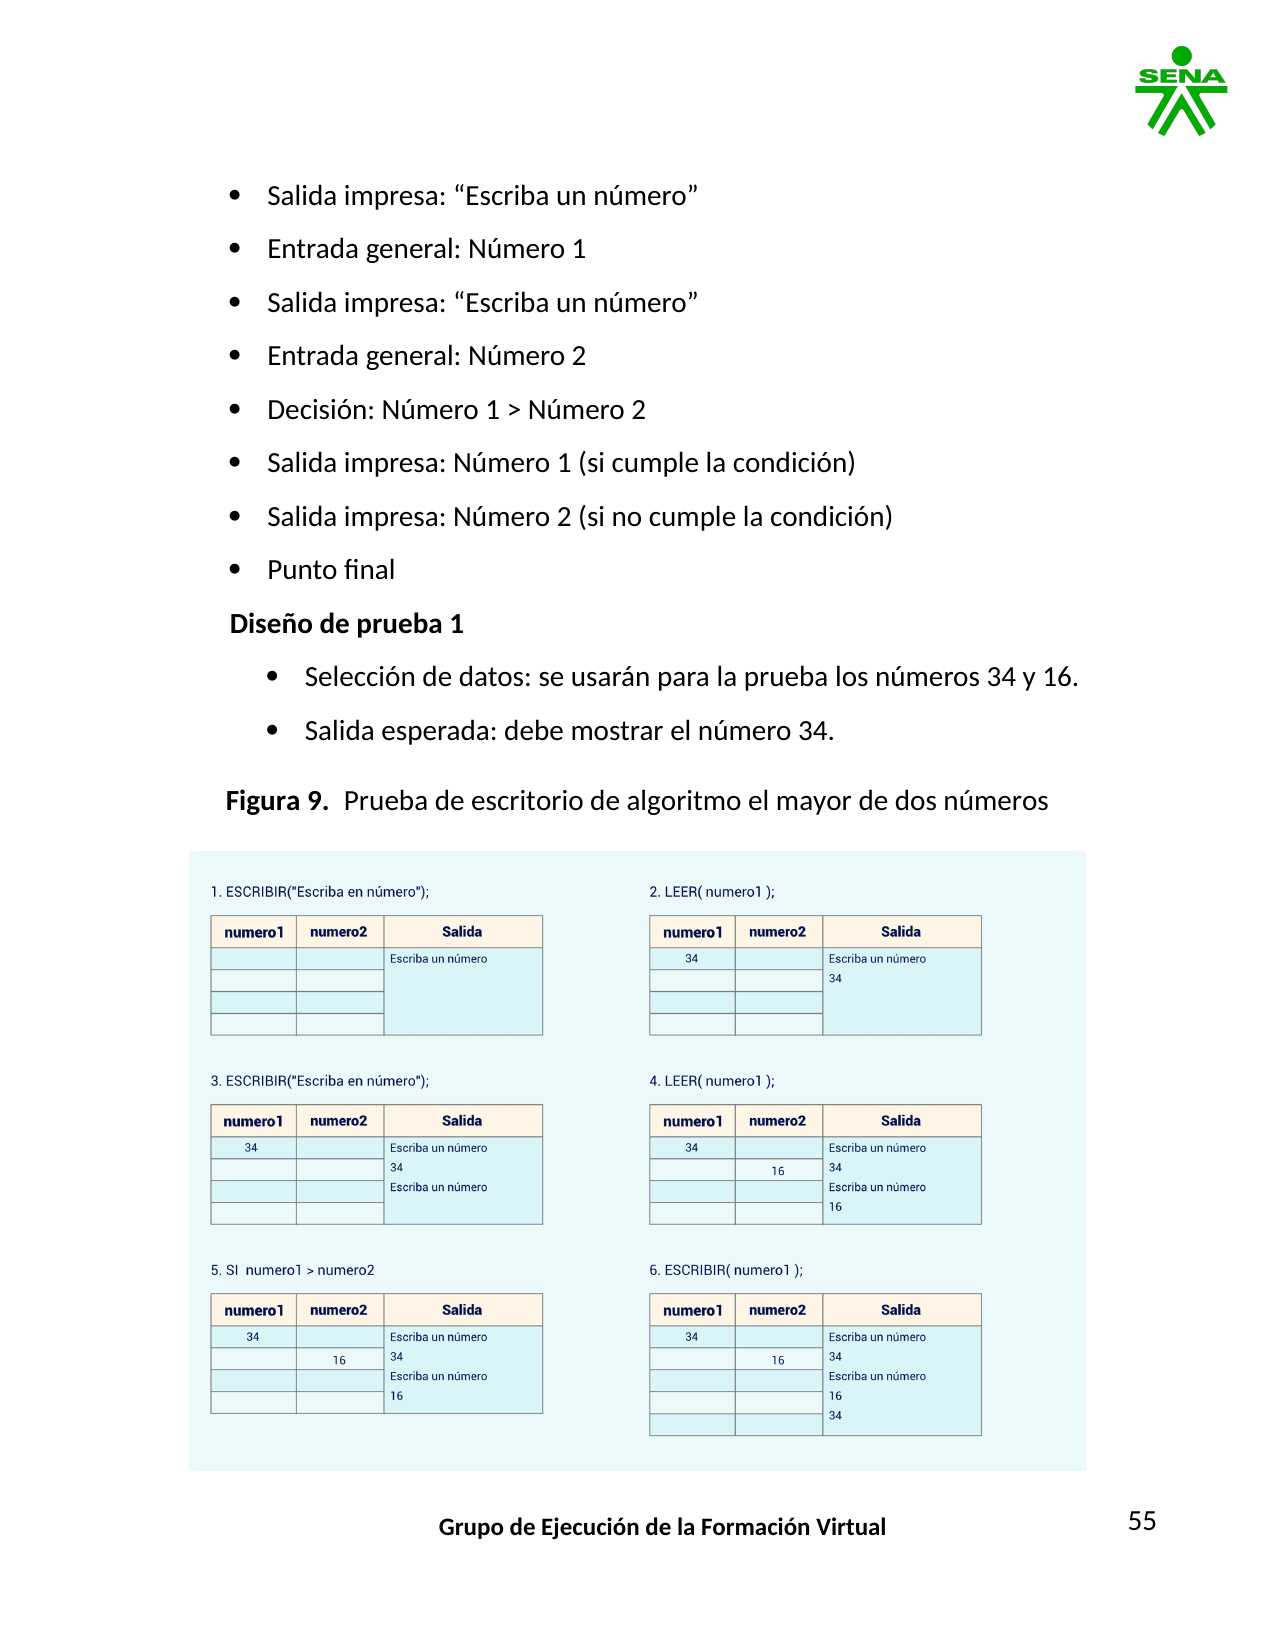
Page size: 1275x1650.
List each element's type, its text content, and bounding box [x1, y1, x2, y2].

picture [188, 851, 1087, 1471]
list Entrada general: Número 1 [229, 231, 1157, 266]
list Selección de datos: se usarán para la prueba los números 34 y 16. [267, 658, 1157, 694]
list Salida esperada: debe mostrar el número 34. [267, 712, 1157, 747]
list Diseño de prueba 1 [229, 605, 1157, 640]
text Prueba de escritorio de algoritmo el mayor de dos números [118, 782, 1157, 817]
list Salida impresa: Número 1 (si cumple la condición) [229, 444, 1157, 480]
list Entrada general: Número 2 [229, 337, 1157, 373]
list Salida impresa: “Escriba un número” [229, 177, 1157, 213]
list Decisión: Número 1 > Número 2 [229, 391, 1157, 427]
picture [1135, 46, 1228, 136]
list Salida impresa: “Escriba un número” [229, 284, 1157, 320]
list Salida impresa: Número 2 (si no cumple la condición) [229, 498, 1157, 533]
list Punto final [229, 551, 1157, 587]
